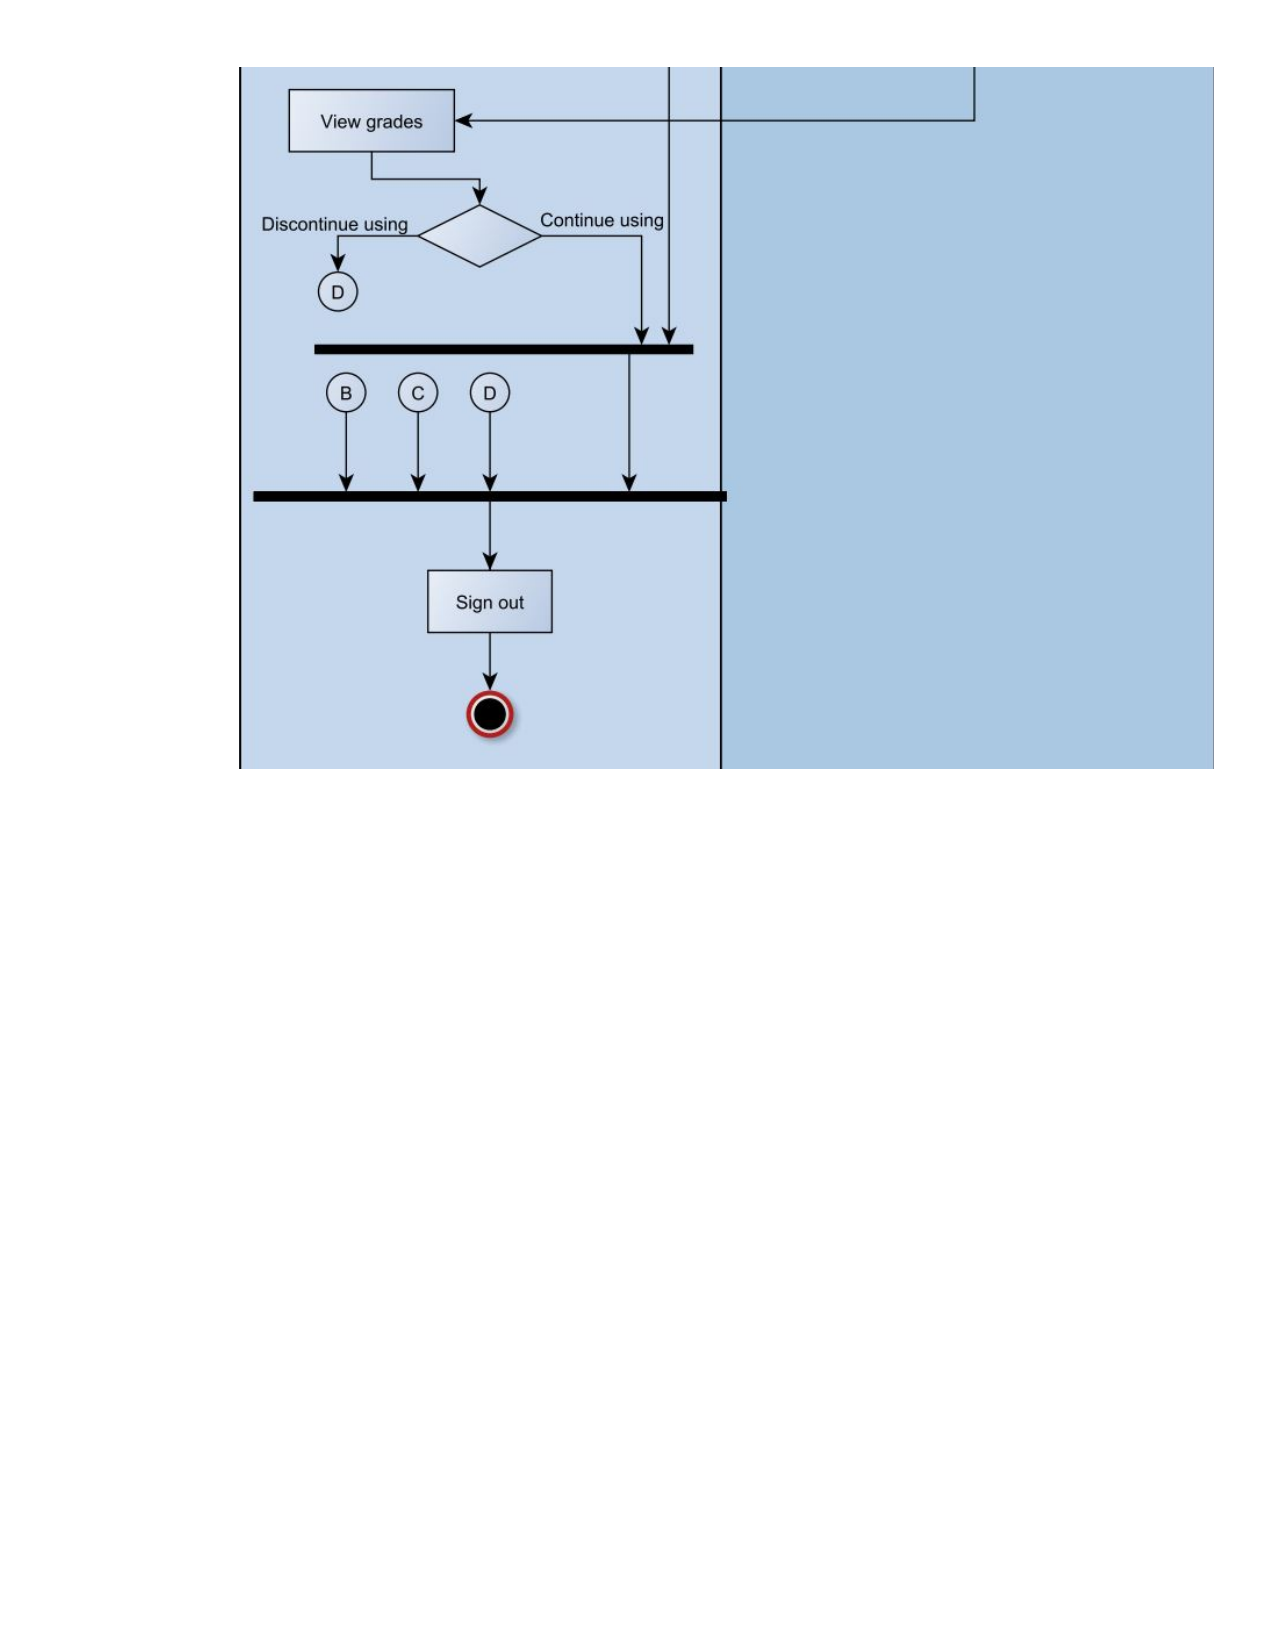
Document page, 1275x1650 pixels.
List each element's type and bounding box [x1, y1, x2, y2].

picture [239, 67, 1214, 769]
